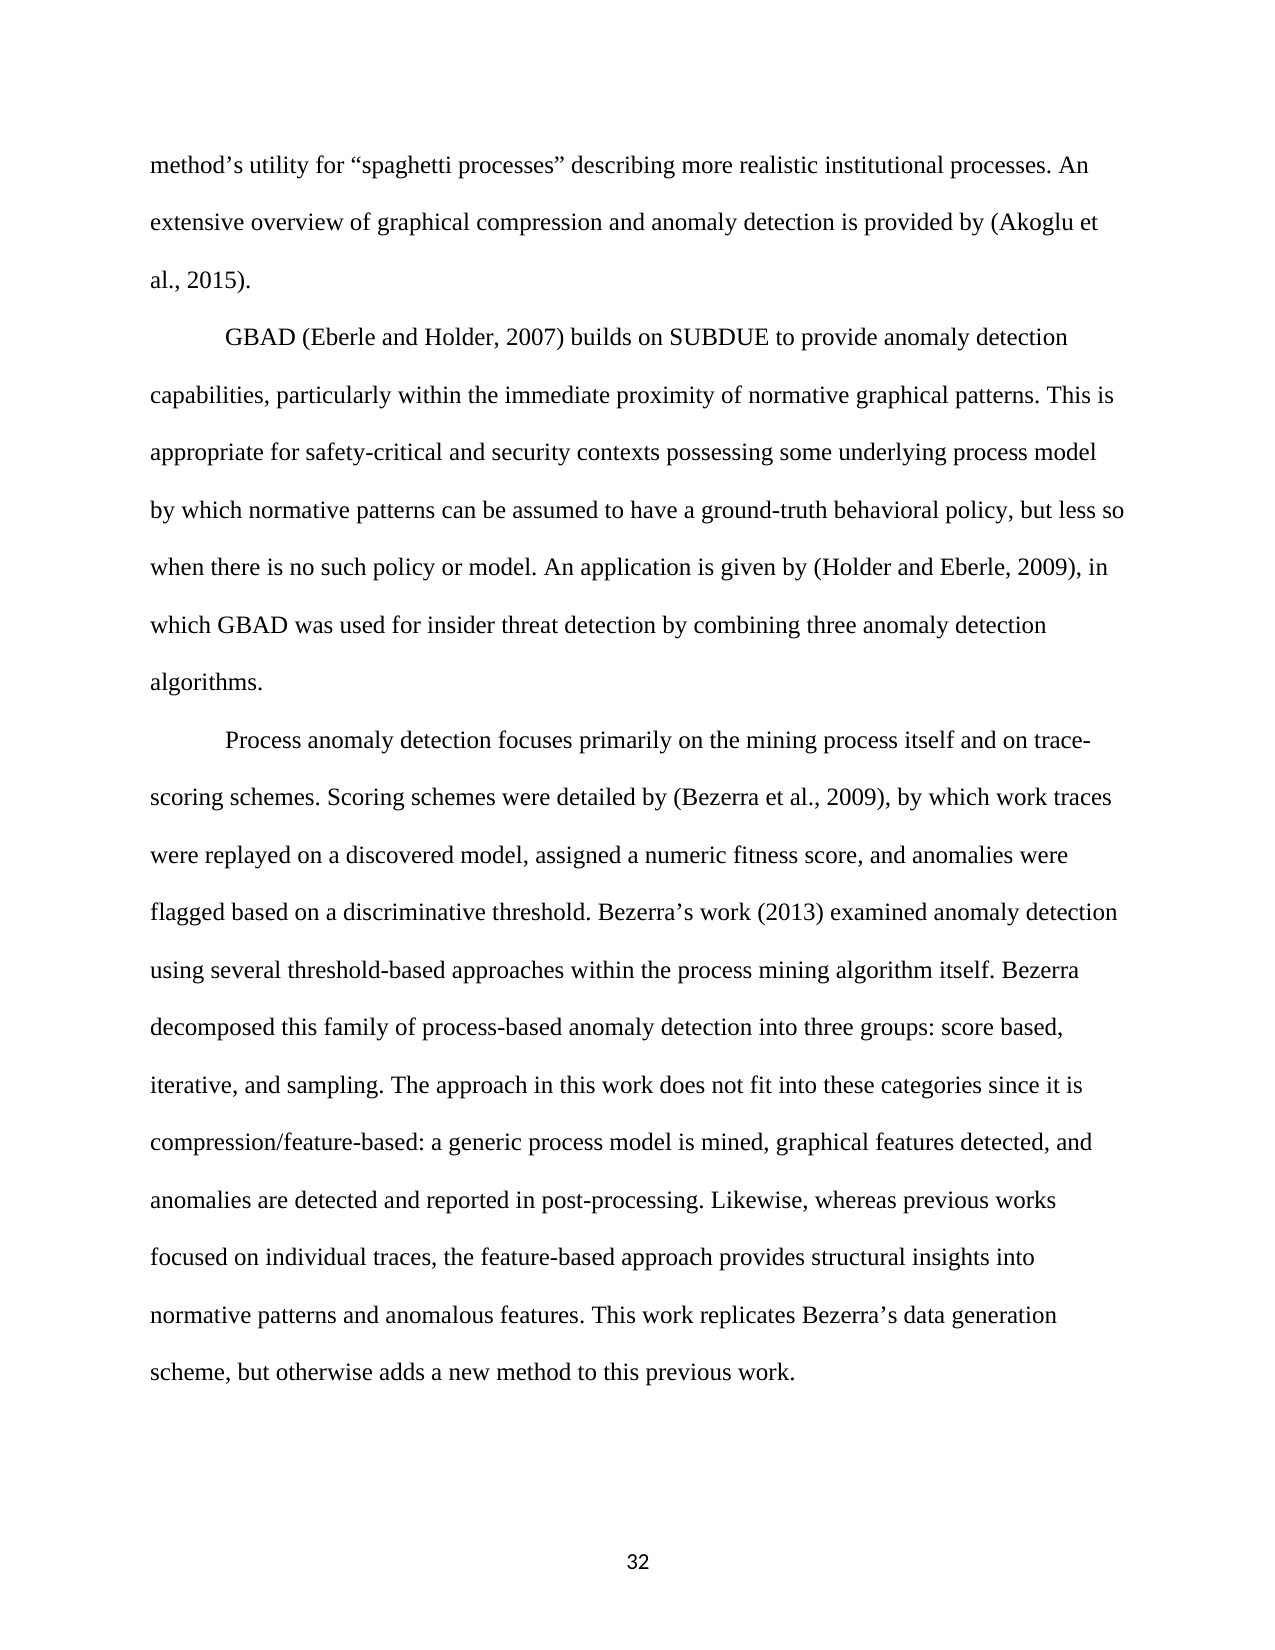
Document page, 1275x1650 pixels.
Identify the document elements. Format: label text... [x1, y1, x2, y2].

text Process anomaly detection focuses primarily on the mining process itself and on trace-scoring schemes. Scoring schemes were detailed by (Bezerra et al., 2009), by which work traces were replayed on a discovered model, assigned a numeric fitness score, and anomalies were flagged based on a discriminative threshold. Bezerra’s work (2013) examined anomaly detection using several threshold-based approaches within the process mining algorithm itself. Bezerra decomposed this family of process-based anomaly detection into three groups: score based, iterative, and sampling. The approach in this work does not fit into these categories since it is compression/feature-based: a generic process model is mined, graphical features detected, and anomalies are detected and reported in post-processing. Likewise, whereas previous works focused on individual traces, the feature-based approach provides structural insights into normative patterns and anomalous features. This work replicates Bezerra’s data generation scheme, but otherwise adds a new method to this previous work. [150, 725, 1125, 1386]
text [150, 150, 1125, 294]
text GBAD (Eberle and Holder, 2007) builds on SUBDUE to provide anomaly detection capabilities, particularly within the immediate proximity of normative graphical patterns. This is appropriate for safety-critical and security contexts possessing some underlying process model by which normative patterns can be assumed to have a ground-truth behavioral policy, but less so when there is no such policy or model. An application is given by (Holder and Eberle, 2009), in which GBAD was used for insider threat detection by combining three anomaly detection algorithms. [150, 322, 1125, 696]
